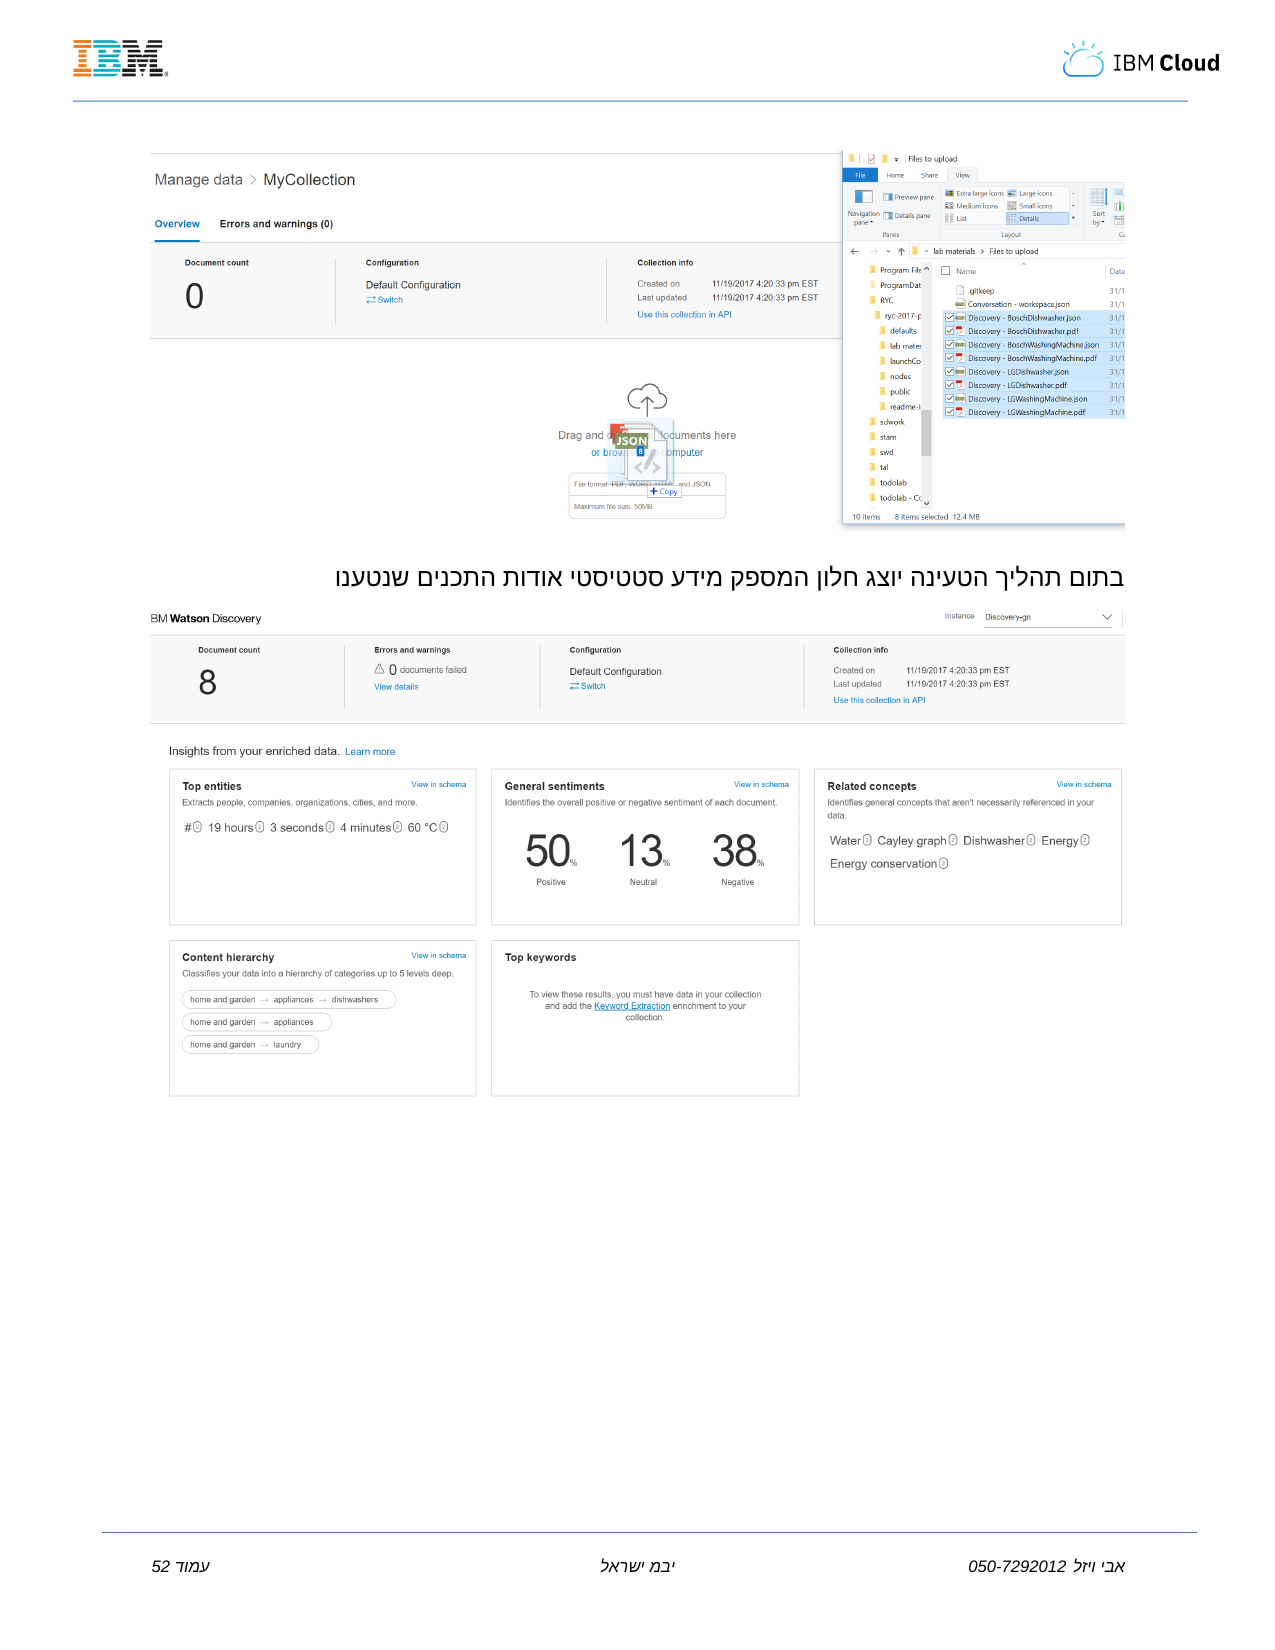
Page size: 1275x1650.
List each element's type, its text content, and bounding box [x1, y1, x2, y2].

picture [1052, 35, 1226, 82]
picture [150, 610, 1125, 1100]
text בתום תהליך הטעינה יוצג חלון המספק מידע סטטיסטי אודות התכנים שנטענו [150, 563, 1125, 592]
picture [72, 38, 169, 77]
picture [150, 150, 1125, 545]
